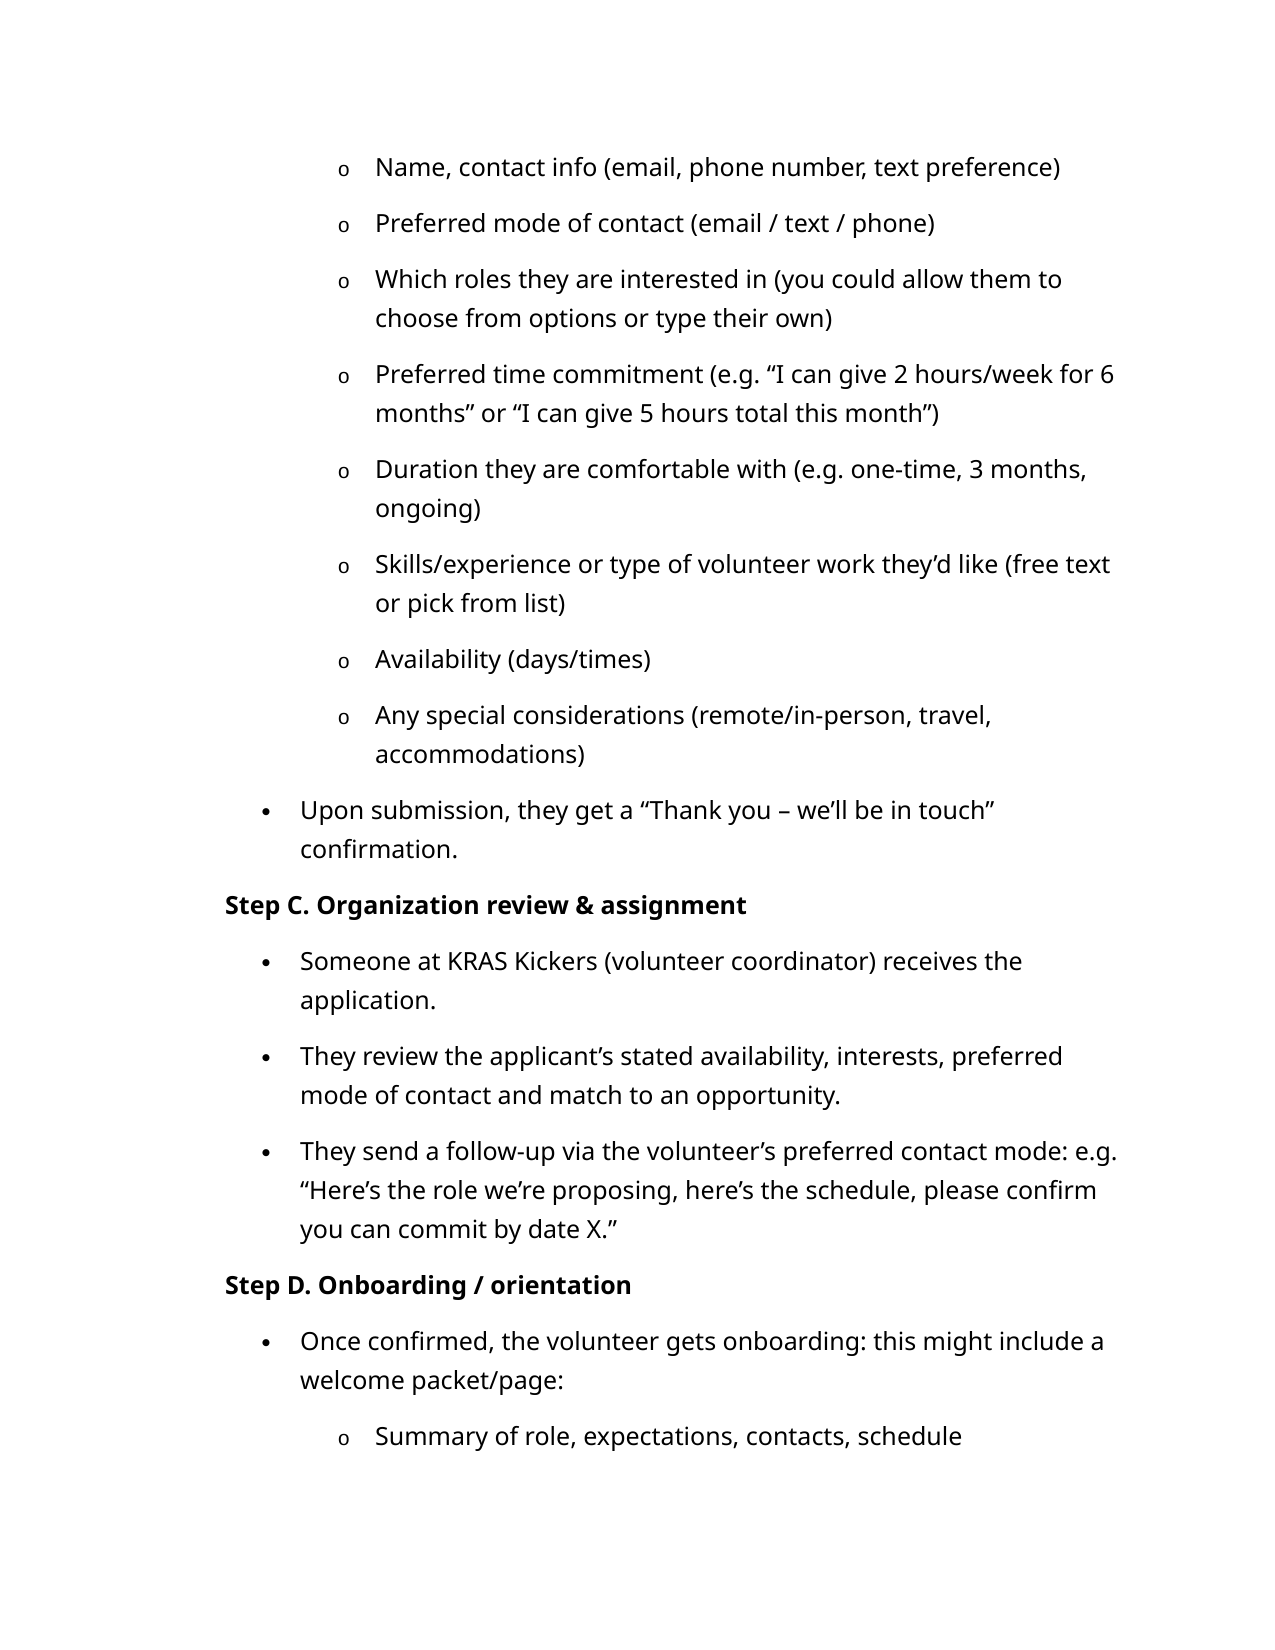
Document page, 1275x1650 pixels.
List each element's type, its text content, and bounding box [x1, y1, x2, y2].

list Summary of role, expectations, contacts, schedule [337, 1418, 1125, 1452]
text Step D. Onboarding / orientation [225, 1267, 1125, 1302]
list Availability (days/times) [337, 642, 1125, 676]
list Any special considerations (remote/in-person, travel, accommodations) [337, 697, 1125, 771]
list Preferred mode of contact (email / text / phone) [337, 206, 1125, 240]
list They send a follow-up via the volunteer’s preferred contact mode: e.g. “Here’s the role we’re proposing, here’s the schedule, please confirm you can commit by date X.” [262, 1133, 1125, 1246]
list Preferred time commitment (e.g. “I can give 2 hours/week for 6 months” or “I can give 5 hours total this month”) [337, 357, 1125, 430]
list Duration they are comfortable with (e.g. one-time, 3 months, ongoing) [337, 452, 1125, 525]
list Name, contact info (email, phone number, text preference) [337, 150, 1125, 184]
list Once confirmed, the volunteer gets onboarding: this might include a welcome packet/page: [262, 1323, 1125, 1397]
list They review the applicant’s stated availability, interests, preferred mode of contact and match to an opportunity. [262, 1038, 1125, 1112]
list Skills/experience or type of volunteer work they’d like (free text or pick from list) [337, 547, 1125, 620]
list Someone at KRAS Kickers (volunteer coordinator) receives the application. [262, 943, 1125, 1017]
list Upon submission, they get a “Thank you – we’ll be in touch” confirmation. [262, 792, 1125, 866]
text Step C. Organization review & assignment [225, 887, 1125, 922]
list Which roles they are interested in (you could allow them to choose from options or type their own) [337, 262, 1125, 335]
